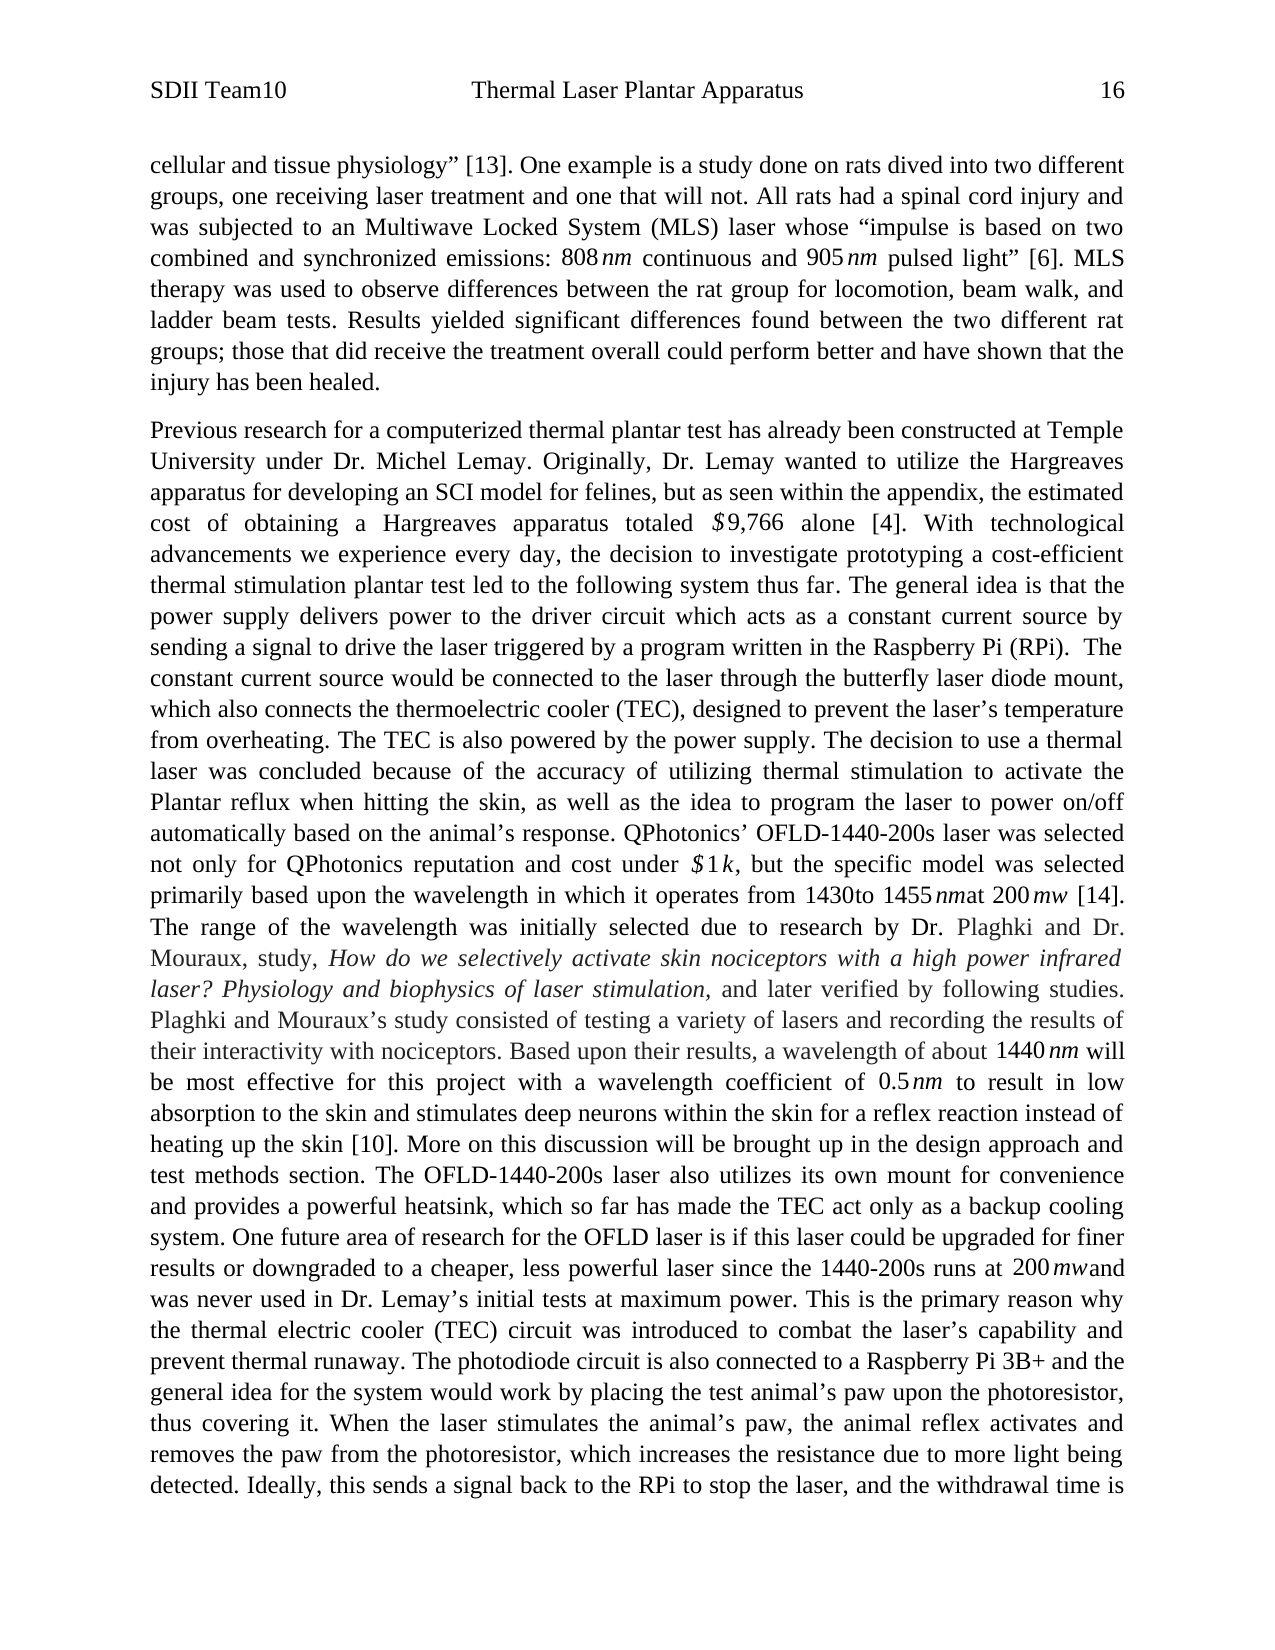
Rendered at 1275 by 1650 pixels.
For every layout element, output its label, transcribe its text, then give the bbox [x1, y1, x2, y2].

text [150, 150, 1125, 396]
